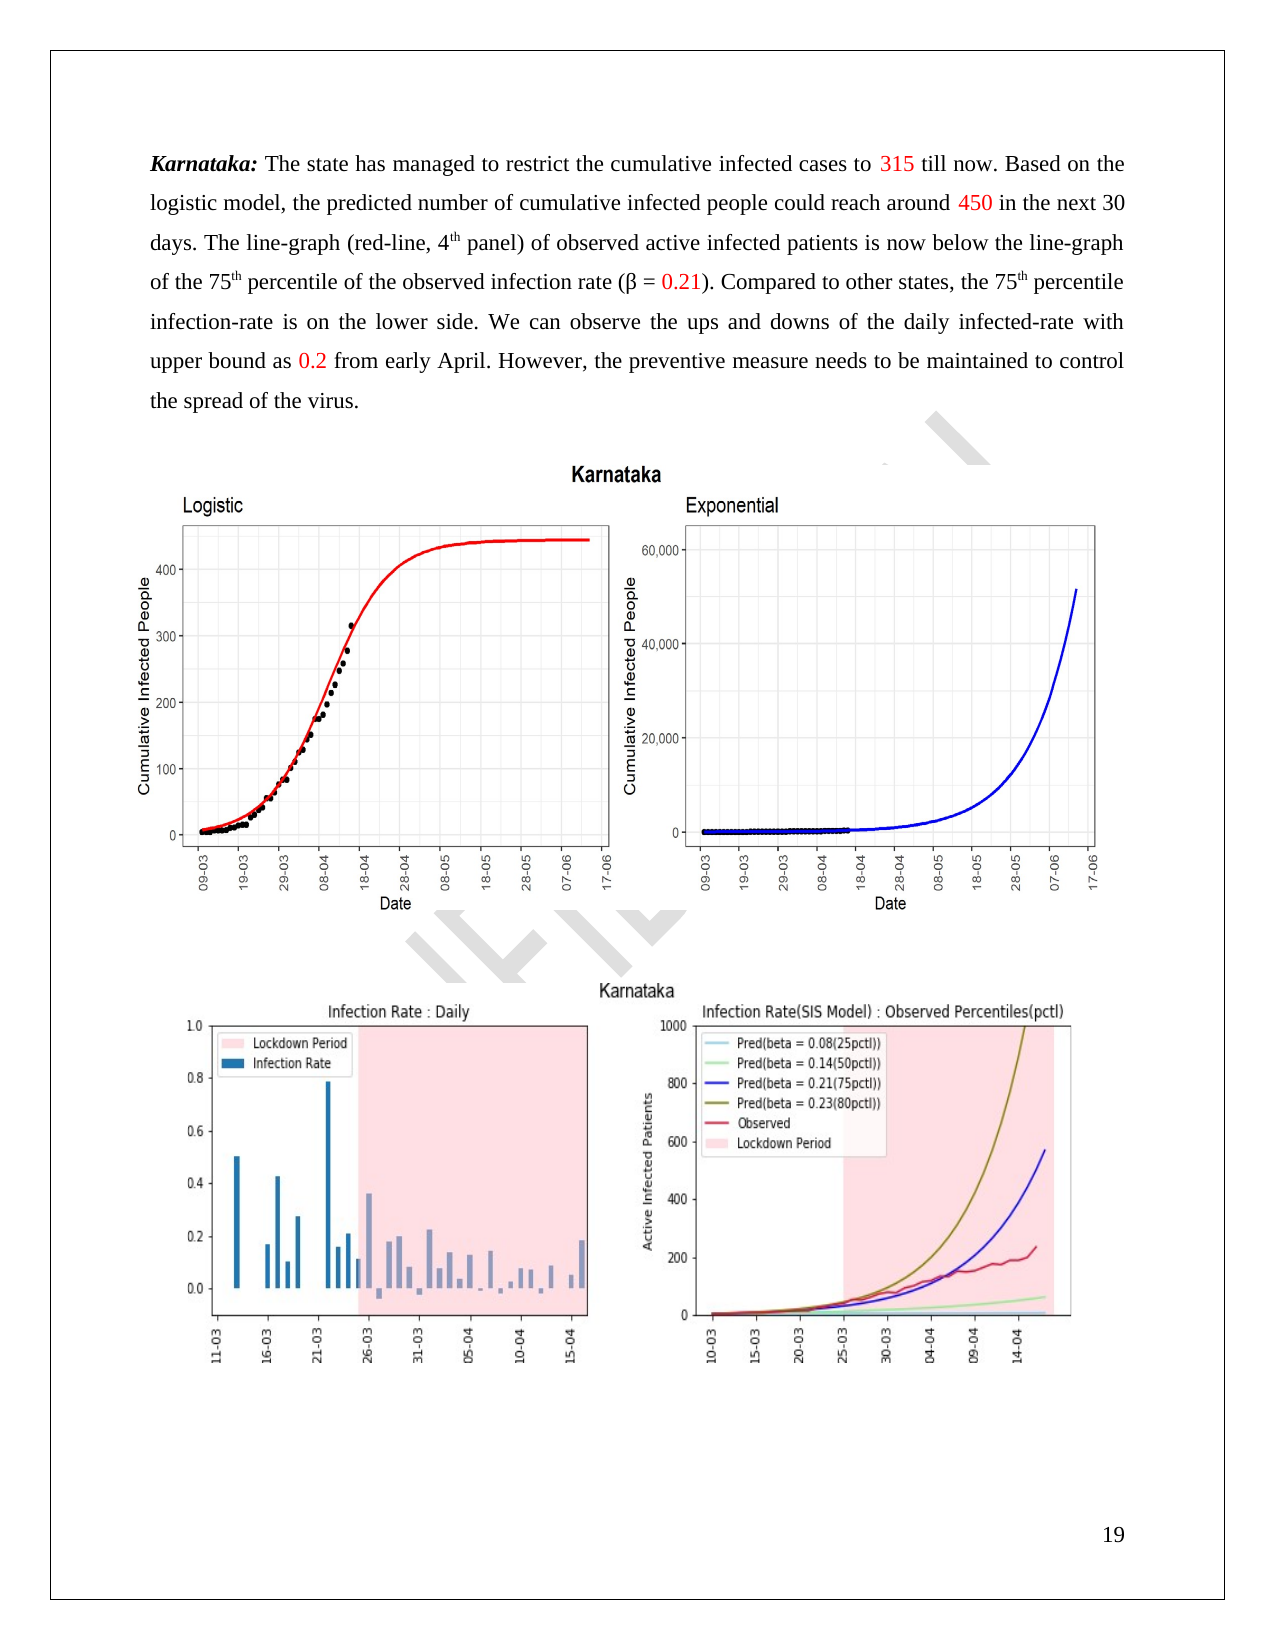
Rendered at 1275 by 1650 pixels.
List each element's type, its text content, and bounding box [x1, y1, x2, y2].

picture [187, 983, 1072, 1363]
picture [137, 465, 1098, 910]
text Karnataka: The state has managed to restrict the cumulative infected cases to 315 till now. Based on the logistic model, the predicted number of cumulative infected people could reach around 450 in the next 30 days. The line-graph (red-line, 4th panel) of observed active infected patients is now below the line-graph of the 75th percentile of the observed infection rate (β = 0.21). Compared to other states, the 75th percentile infection-rate is on the lower side. We can observe the ups and downs of the daily infected-rate with upper bound as 0.2 from early April. However, the preventive measure needs to be maintained to control the spread of the virus. [150, 150, 1125, 413]
